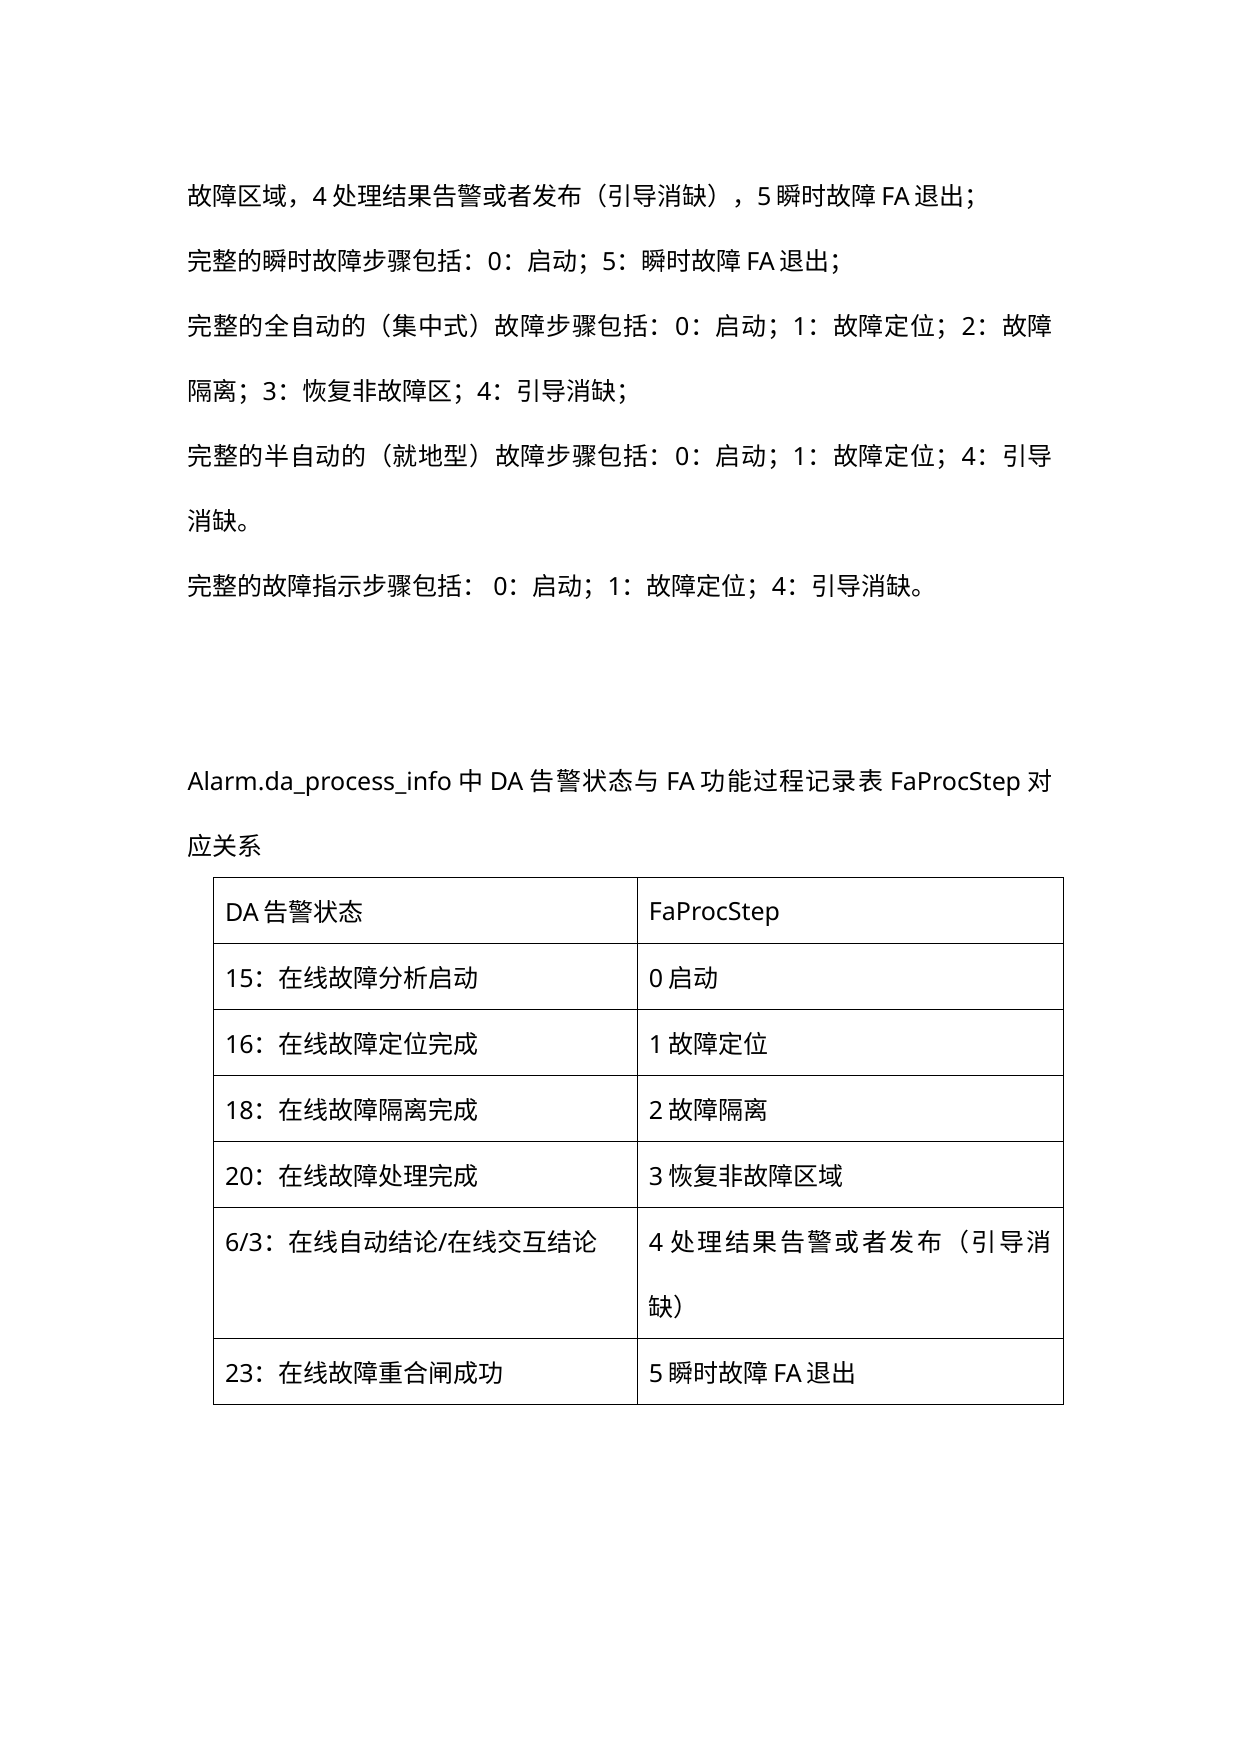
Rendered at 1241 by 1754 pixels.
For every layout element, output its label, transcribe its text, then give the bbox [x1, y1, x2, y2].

text Alarm.da_process_info中DA告警状态与FA功能过程记录表FaProcStep对应关系 [187, 747, 1053, 877]
table_cell 20：在线故障处理完成 [214, 1142, 637, 1207]
text 完整的半自动的（就地型）故障步骤包括：0：启动；1：故障定位；4：引导消缺。 [187, 422, 1053, 552]
table_cell 15：在线故障分析启动 [214, 944, 637, 1009]
text 完整的全自动的（集中式）故障步骤包括：0：启动；1：故障定位；2：故障隔离；3：恢复非故障区；4：引导消缺； [187, 292, 1053, 422]
table_cell 18：在线故障隔离完成 [214, 1076, 637, 1141]
text 完整的故障指示步骤包括： 0：启动；1：故障定位；4：引导消缺。 [187, 552, 1053, 617]
table_header DA告警状态 [214, 878, 637, 943]
table_header FaProcStep [638, 878, 1063, 943]
table_cell 1故障定位 [638, 1010, 1063, 1075]
table_cell 6/3：在线自动结论/在线交互结论 [214, 1208, 637, 1338]
table_cell 16：在线故障定位完成 [214, 1010, 637, 1075]
table_cell 4处理结果告警或者发布（引导消缺） [638, 1208, 1063, 1338]
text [187, 162, 1053, 227]
table_cell 5瞬时故障FA退出 [638, 1339, 1063, 1404]
table_cell 2故障隔离 [638, 1076, 1063, 1141]
table_cell 3恢复非故障区域 [638, 1142, 1063, 1207]
table_cell 0启动 [638, 944, 1063, 1009]
table_cell 23：在线故障重合闸成功 [214, 1339, 637, 1404]
text 完整的瞬时故障步骤包括：0：启动；5：瞬时故障FA退出； [187, 227, 1053, 292]
